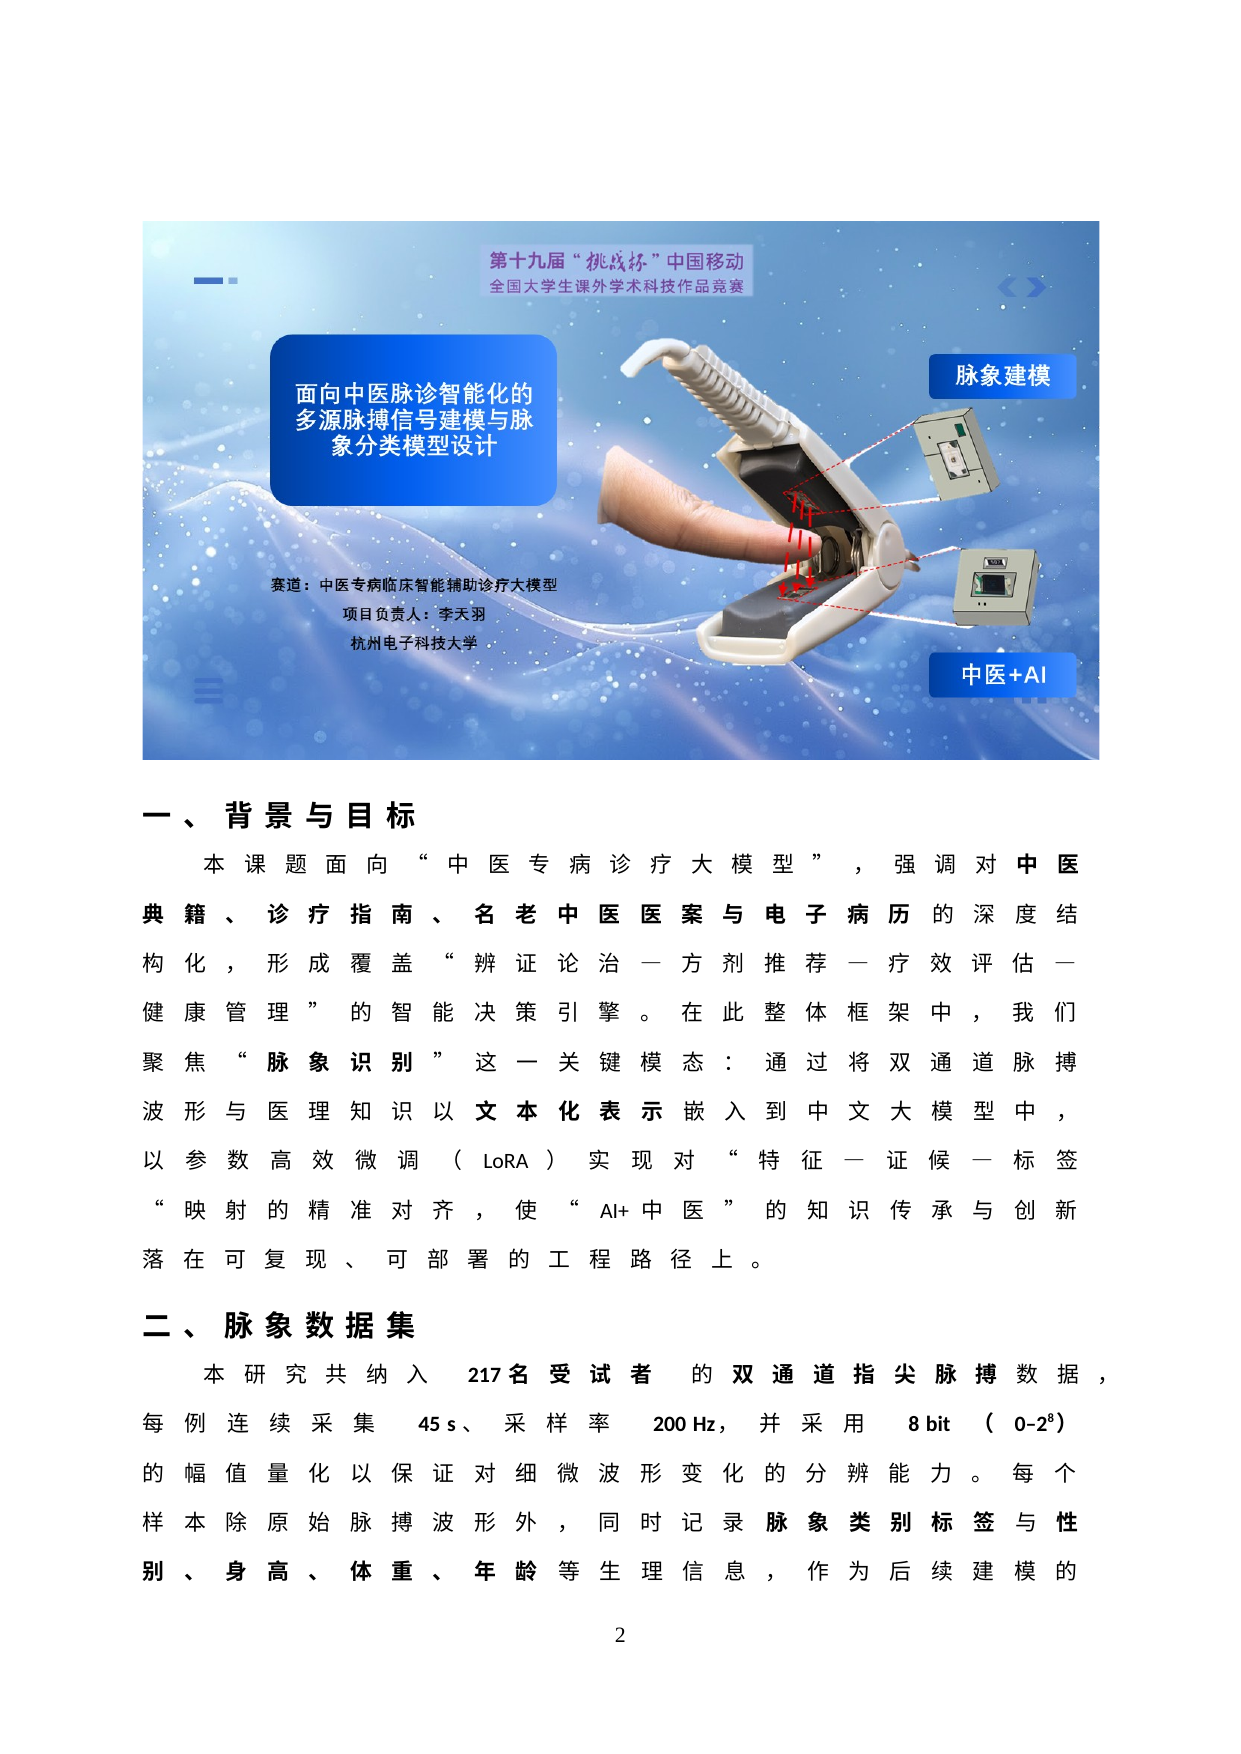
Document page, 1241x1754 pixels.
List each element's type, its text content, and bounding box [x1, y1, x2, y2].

text 二、脉象数据集 [143, 1290, 1097, 1356]
text 本课题面向“中医专病诊疗大模型”，强调对中医典籍、诊疗指南、名老中医医案与电子病历的深度结构化，形成覆盖“辨证论治—方剂推荐—疗效评估—健康管理”的智能决策引擎。在此整体框架中，我们聚焦“脉象识别”这一关键模态：通过将双通道脉搏波形与医理知识以文本化表示嵌入到中文大模型中，以参数高效微调（LoRA）实现对“特征—证候—标签“映射的精准对齐，使“AI+中医”的知识传承与创新落在可复现、可部署的工程路径上。 [143, 847, 1097, 1274]
text 一、背景与目标 [143, 781, 1097, 847]
picture [142, 221, 1100, 760]
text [143, 1356, 1097, 1587]
